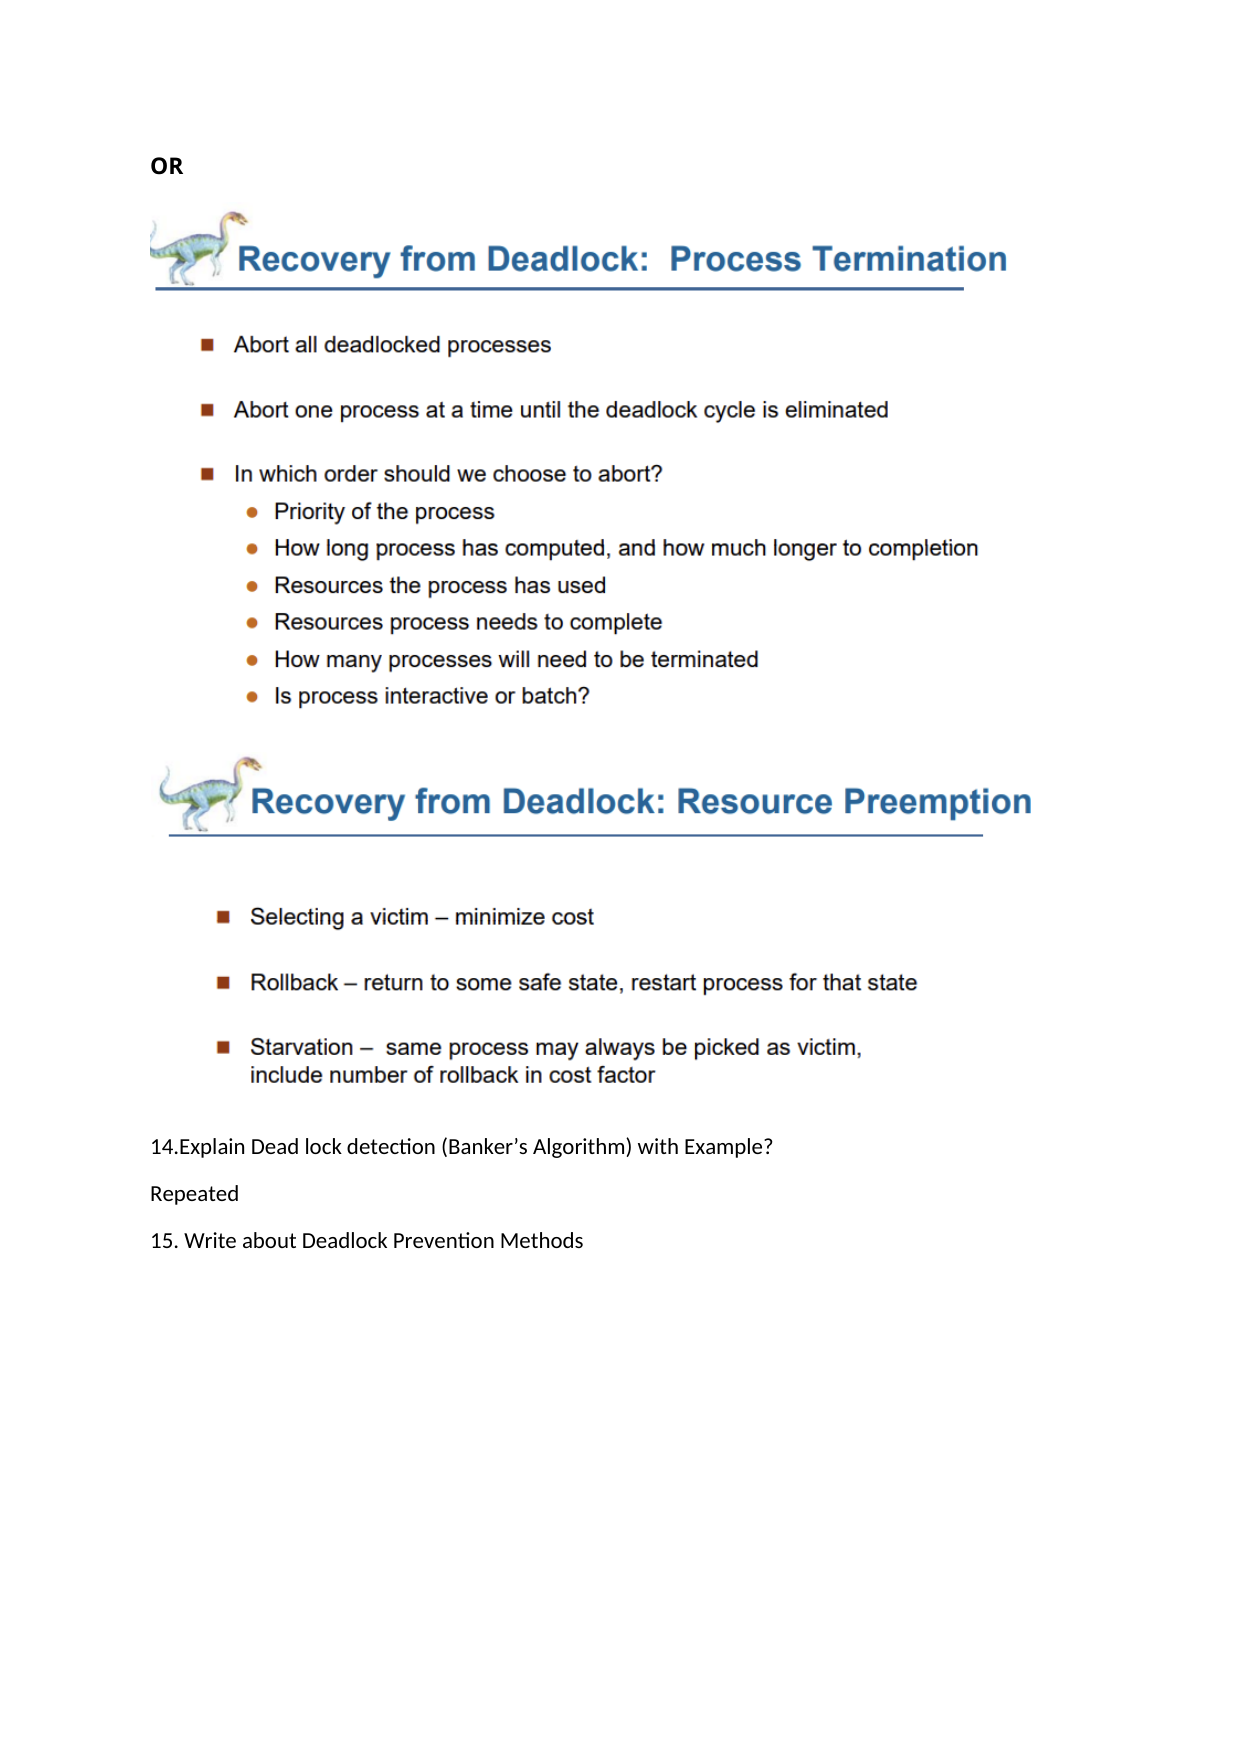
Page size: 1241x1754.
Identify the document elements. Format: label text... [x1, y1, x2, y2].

picture [150, 752, 1091, 1114]
text 14.Explain Dead lock detection (Banker’s Algorithm) with Example? [150, 1132, 1090, 1160]
text 15. Write about Deadlock Prevention Methods [150, 1226, 1090, 1254]
picture [150, 200, 1091, 750]
text Repeated [150, 1179, 1090, 1207]
text OR [150, 150, 1090, 181]
